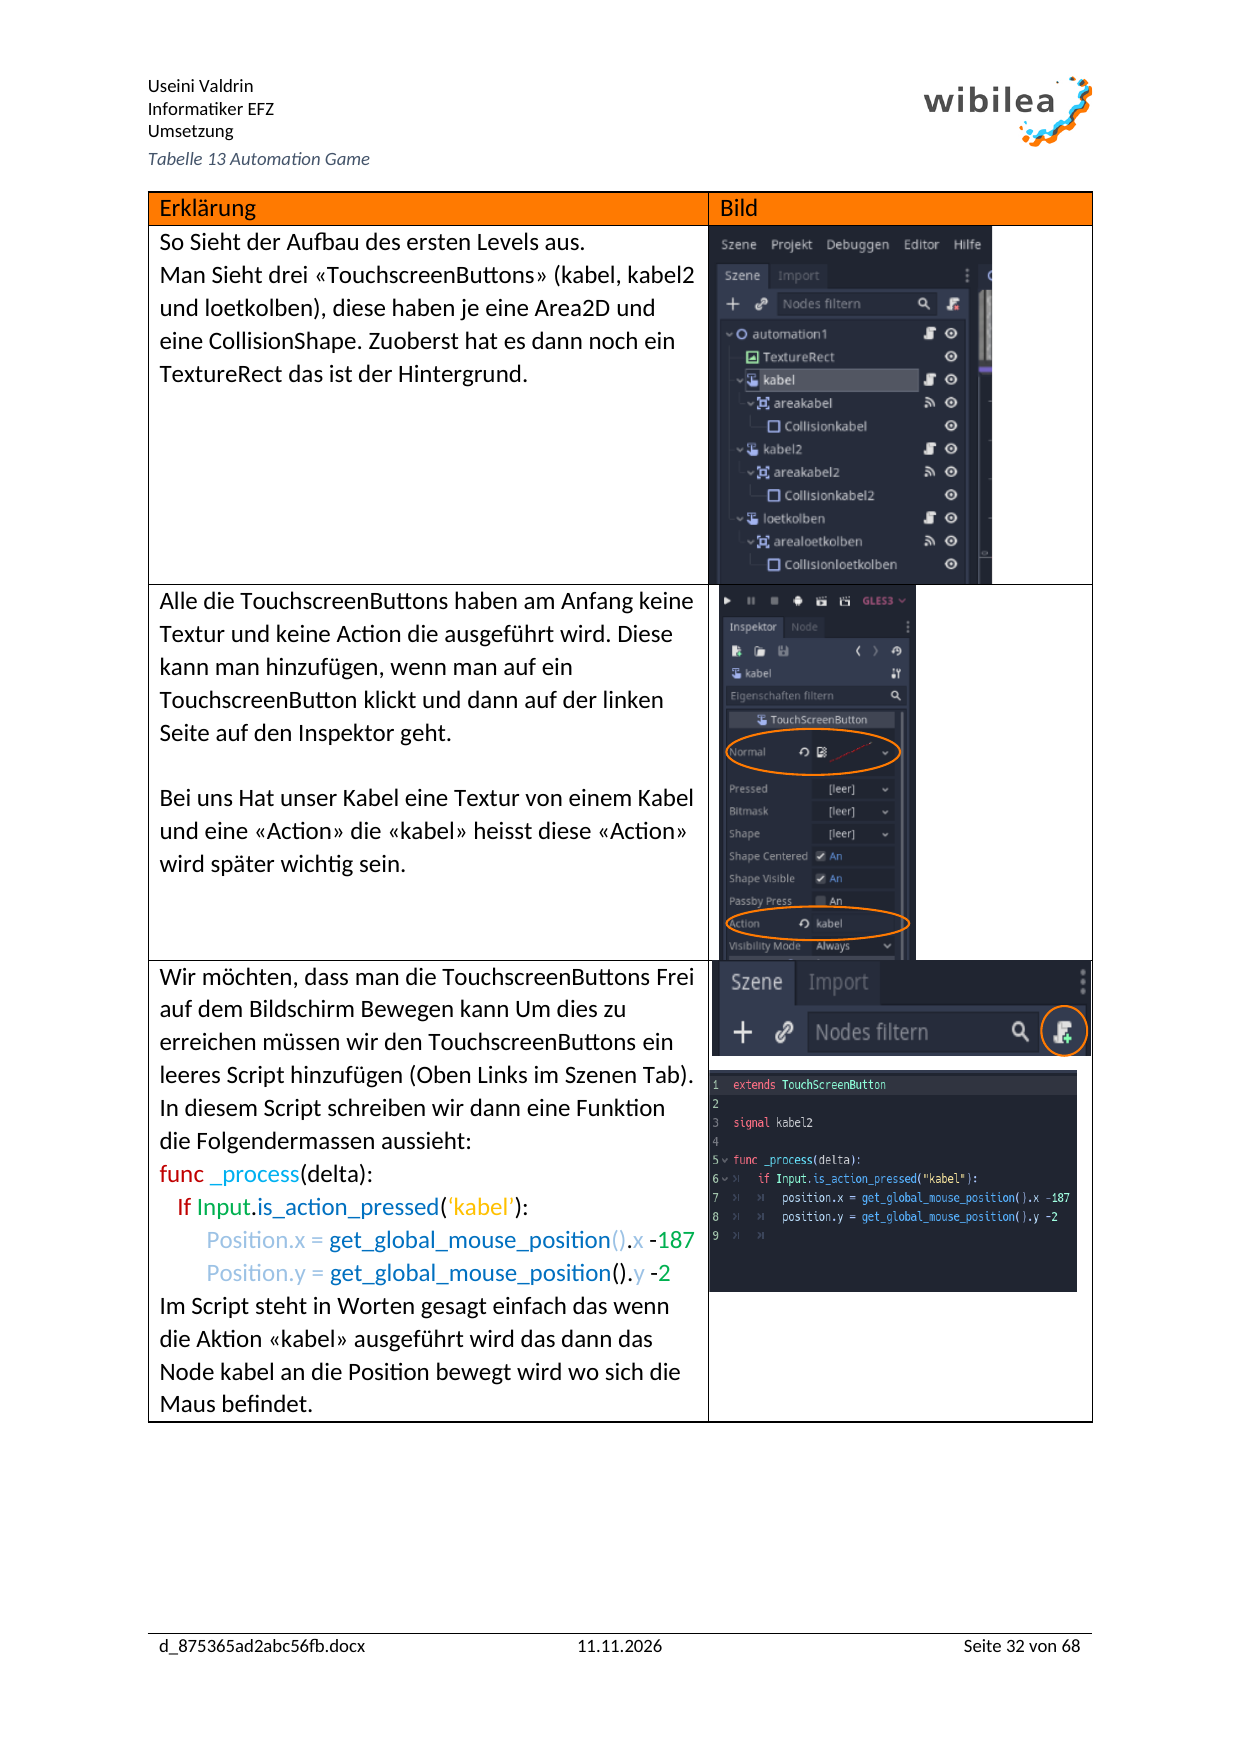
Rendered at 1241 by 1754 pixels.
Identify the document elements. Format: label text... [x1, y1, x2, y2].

table_cell [916, 585, 1092, 960]
picture [709, 226, 993, 584]
table_cell So Sieht der Aufbau des ersten Levels aus. Man Sieht drei «TouchscreenButtons» (kabel, kabel2 und loetkolben), diese haben je eine Area2D und eine CollisionShape. Zuoberst hat es dann noch ein TextureRect das ist der Hintergrund. [149, 226, 708, 584]
text Tabelle 13 Automation Game [148, 148, 1093, 171]
table_header Erklärung [149, 193, 708, 225]
table_cell [709, 585, 719, 960]
table_cell [993, 226, 1092, 584]
picture [709, 1070, 1077, 1292]
table_cell [709, 961, 1092, 1421]
table_cell Wir möchten, dass man die TouchscreenButtons Frei auf dem Bildschirm Bewegen kann Um dies zu erreichen müssen wir den TouchscreenButtons ein leeres Script hinzufügen (Oben Links im Szenen Tab). In diesem Script schreiben wir dann eine Funktion die Folgendermassen aussieht: func _process(delta): If Input.is_action_pressed(‘kabel’): Position.x = get_global_mouse_position().x -187 Position.y = get_global_mouse_position().y -2 Im Script steht in Worten gesagt einfach das wenn die Aktion «kabel» ausgeführt wird das dann das Node kabel an die Position bewegt wird wo sich die Maus befindet. [149, 961, 708, 1421]
picture [923, 75, 1093, 147]
picture [712, 585, 1091, 1056]
picture [1043, 1008, 1086, 1054]
table_cell Alle die TouchscreenButtons haben am Anfang keine Textur und keine Action die ausgeführt wird. Diese kann man hinzufügen, wenn man auf ein TouchscreenButton klickt und dann auf der linken Seite auf den Inspektor geht. Bei uns Hat unser Kabel eine Textur von einem Kabel und eine «Action» die «kabel» heisst diese «Action» wird später wichtig sein. [149, 585, 708, 960]
table_header Bild [709, 193, 1092, 225]
